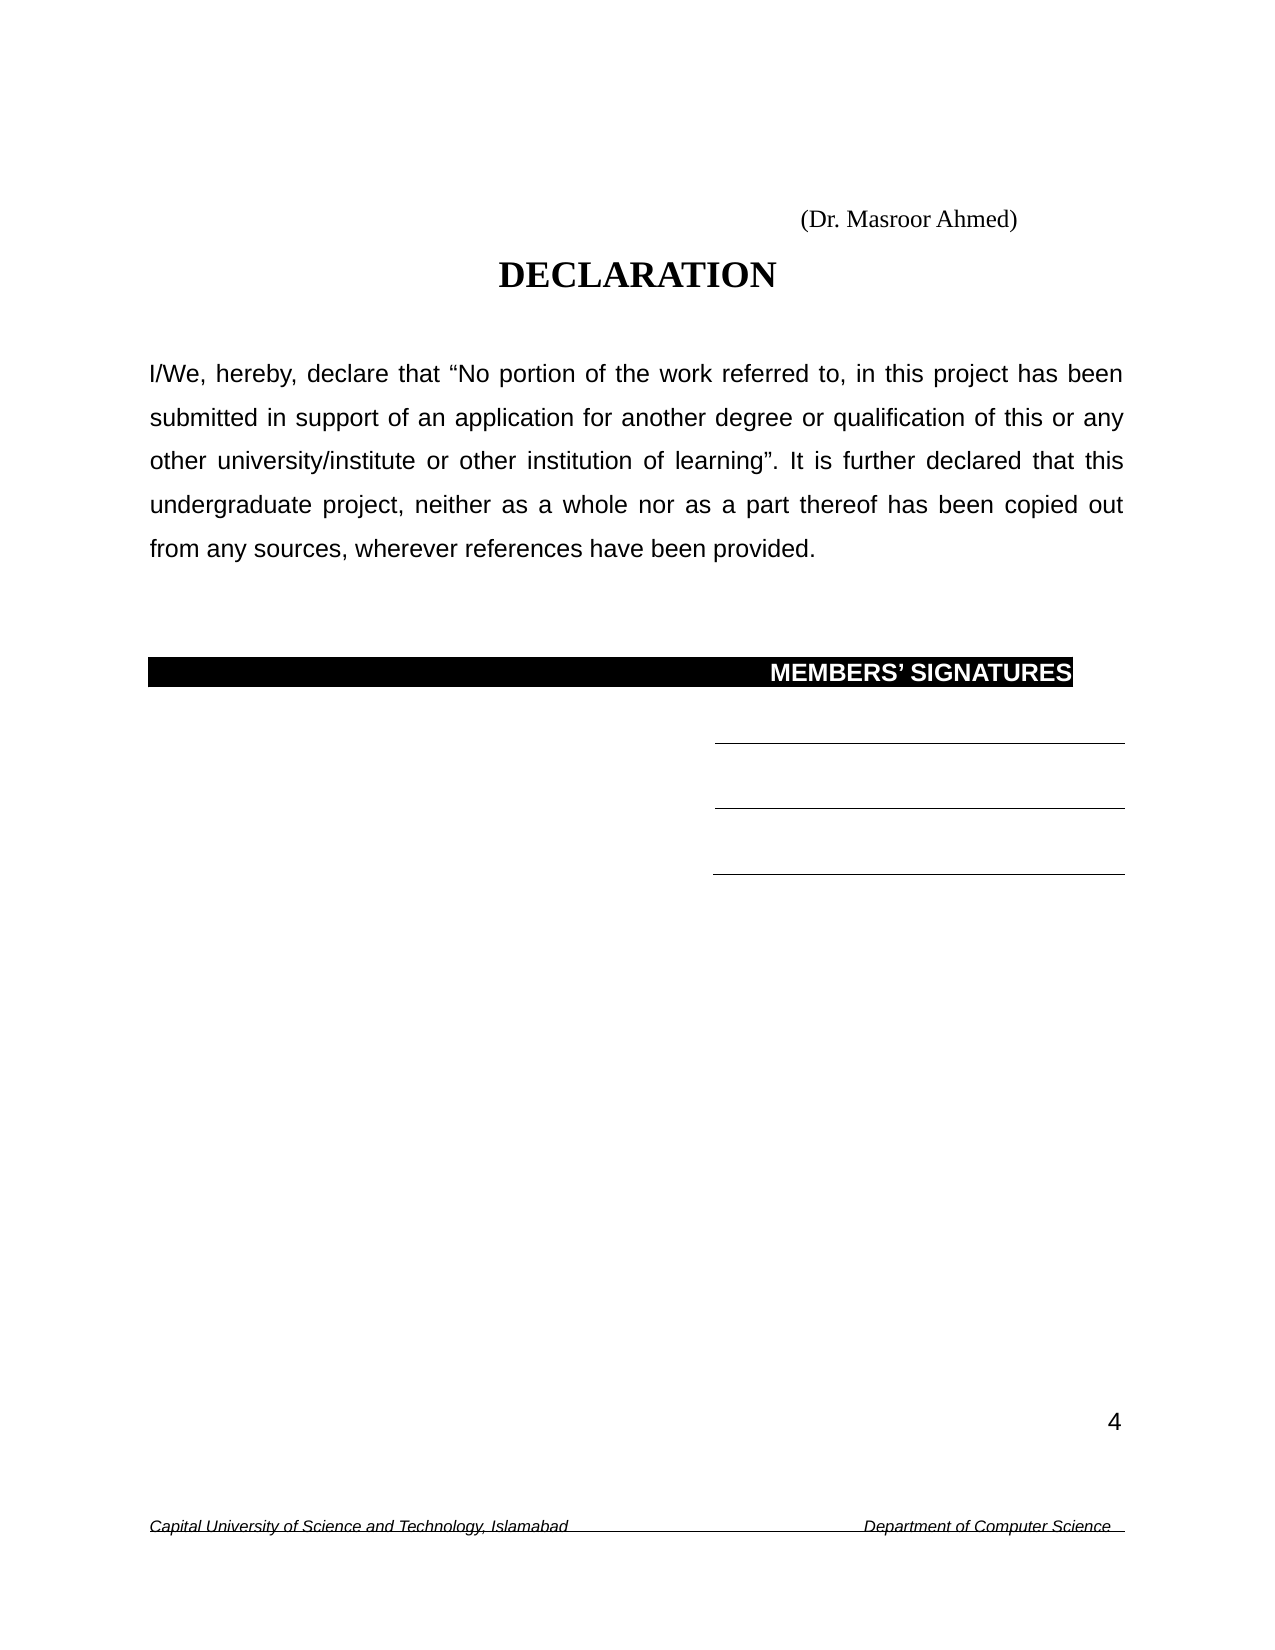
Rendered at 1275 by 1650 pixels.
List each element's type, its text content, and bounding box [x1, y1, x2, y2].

text I/We, hereby, declare that “No portion of the work referred to, in this project has been submitted in support of an application for another degree or qualification of this or any other university/institute or other institution of learning”. It is further declared that this undergraduate project, neither as a whole nor as a part thereof has been copied out from any sources, wherever references have been provided. [148, 359, 1126, 562]
text (Dr. Masroor Ahmed) [750, 204, 1021, 233]
text MEMBERS’ SIGNATURES [149, 658, 1072, 686]
subtitle DECLARATION [149, 253, 1126, 296]
